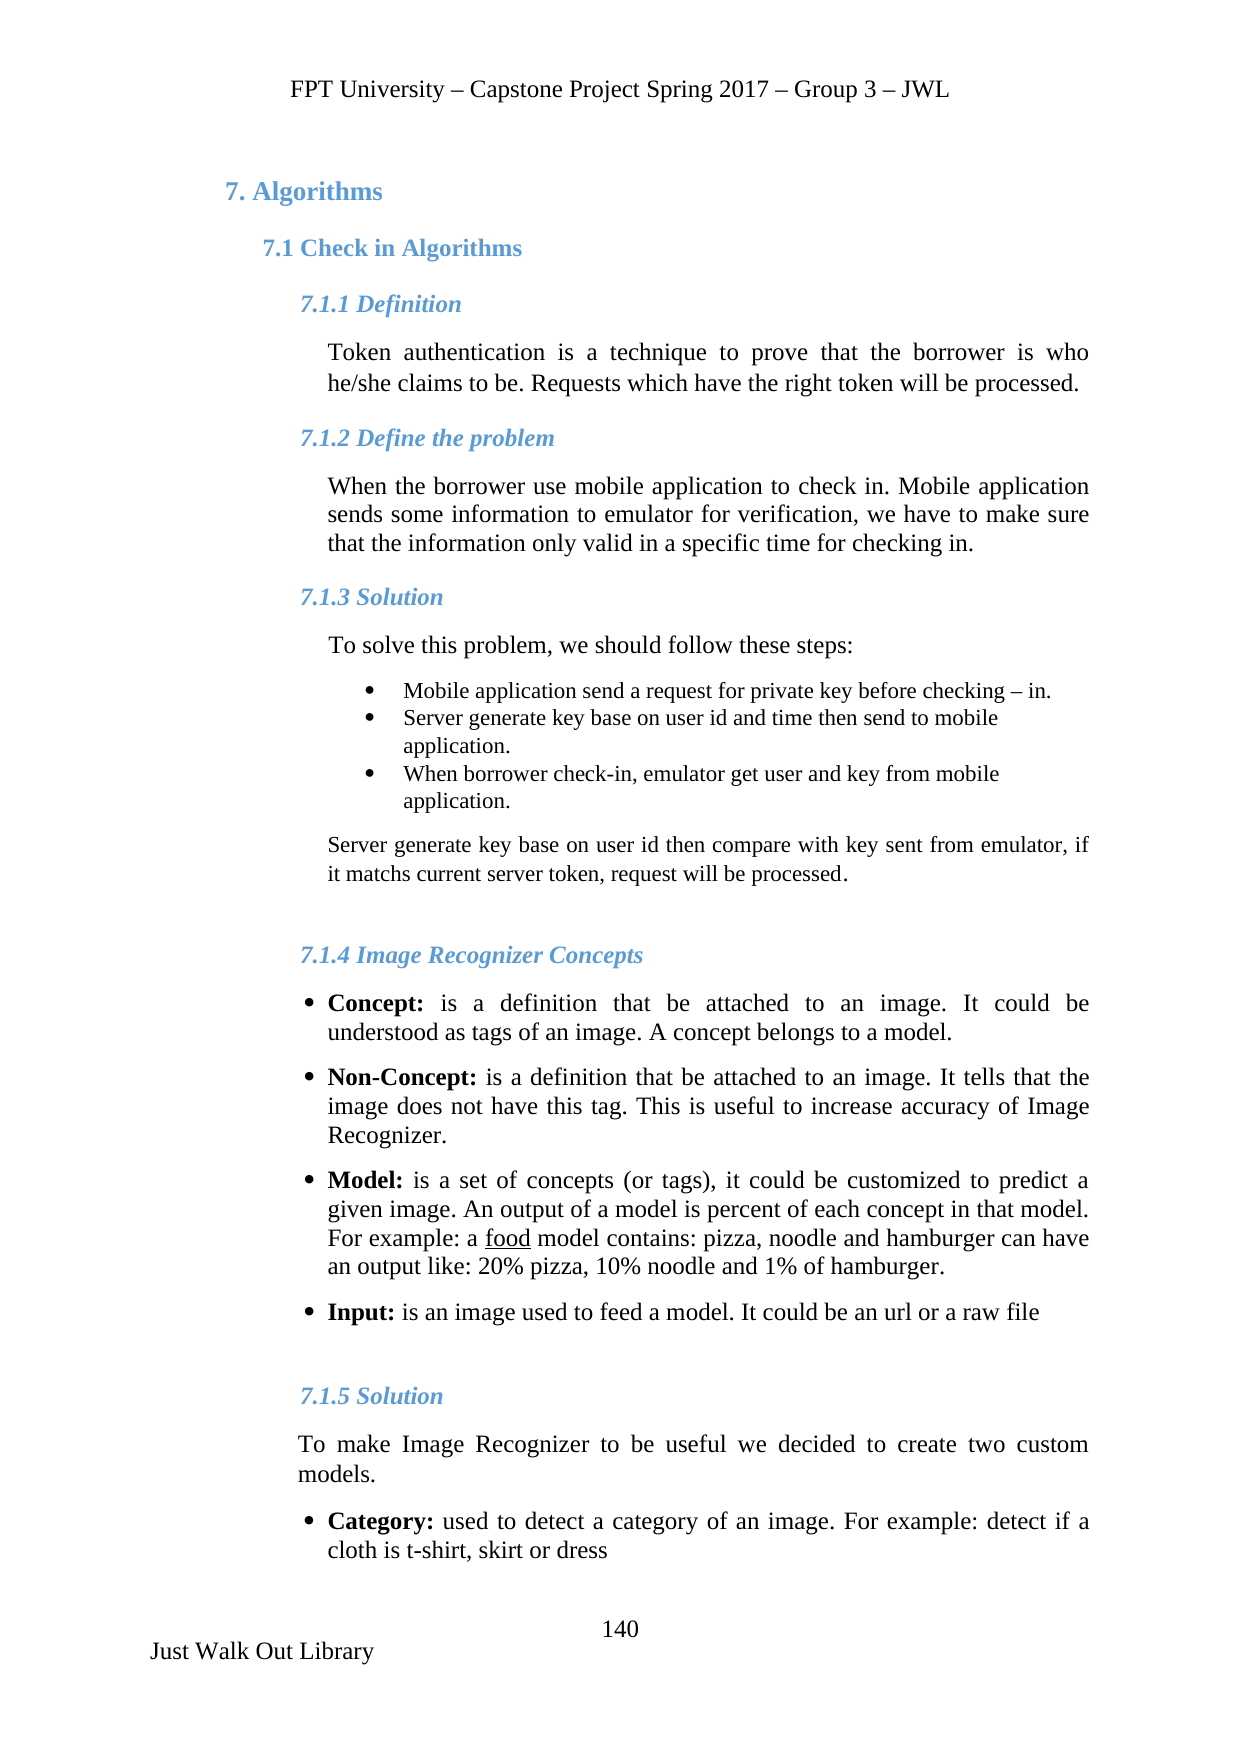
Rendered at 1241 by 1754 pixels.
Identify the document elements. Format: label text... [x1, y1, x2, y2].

list Non-Concept: is a definition that be attached to an image. It tells that the image does not have this tag. This is useful to increase accuracy of Image Recognizer. [305, 1062, 1090, 1148]
list Input: is an image used to feed a model. It could be an url or a raw file [305, 1297, 1090, 1326]
subtitle Algorithms [225, 175, 1090, 206]
list Model: is a set of concepts (or tags), it could be customized to predict a given image. An output of a model is percent of each concept in that model. For example: a food model contains: pizza, noodle and hamburger can have an output like: 20% pizza, 10% noodle and 1% of hamburger. [305, 1165, 1090, 1280]
subtitle Image Recognizer Concepts [300, 940, 1090, 969]
list When borrower check-in, emulator get user and key from mobile application. [366, 760, 1090, 814]
subtitle Solution [300, 582, 1090, 611]
subtitle Solution [300, 1381, 1090, 1410]
text Token authentication is a technique to prove that the borrower is who he/she claims to be. Requests which have the right token will be processed. [327, 337, 1090, 396]
list Server generate key base on user id and time then send to mobile application. [366, 704, 1090, 758]
list Category: used to detect a category of an image. For example: detect if a cloth is t-shirt, skirt or dress [304, 1506, 1090, 1564]
subtitle Check in Algorithms [262, 233, 1090, 262]
text When the borrower use mobile application to check in. Mobile application sends some information to emulator for verification, we have to make sure that the information only valid in a specific time for checking in. [327, 471, 1090, 557]
subtitle Define the problem [300, 423, 1090, 452]
subtitle Definition [300, 289, 1090, 318]
list Concept: is a definition that be attached to an image. It could be understood as tags of an image. A concept belongs to a model. [305, 988, 1090, 1046]
list Mobile application send a request for private key before checking – in. [366, 677, 1090, 703]
text Server generate key base on user id then compare with key sent from emulator, if it matchs current server token, request will be processed. [327, 832, 1090, 887]
text To solve this problem, we should follow these steps: [328, 630, 1090, 658]
text To make Image Recognizer to be useful we decided to create two custom models. [298, 1429, 1090, 1488]
